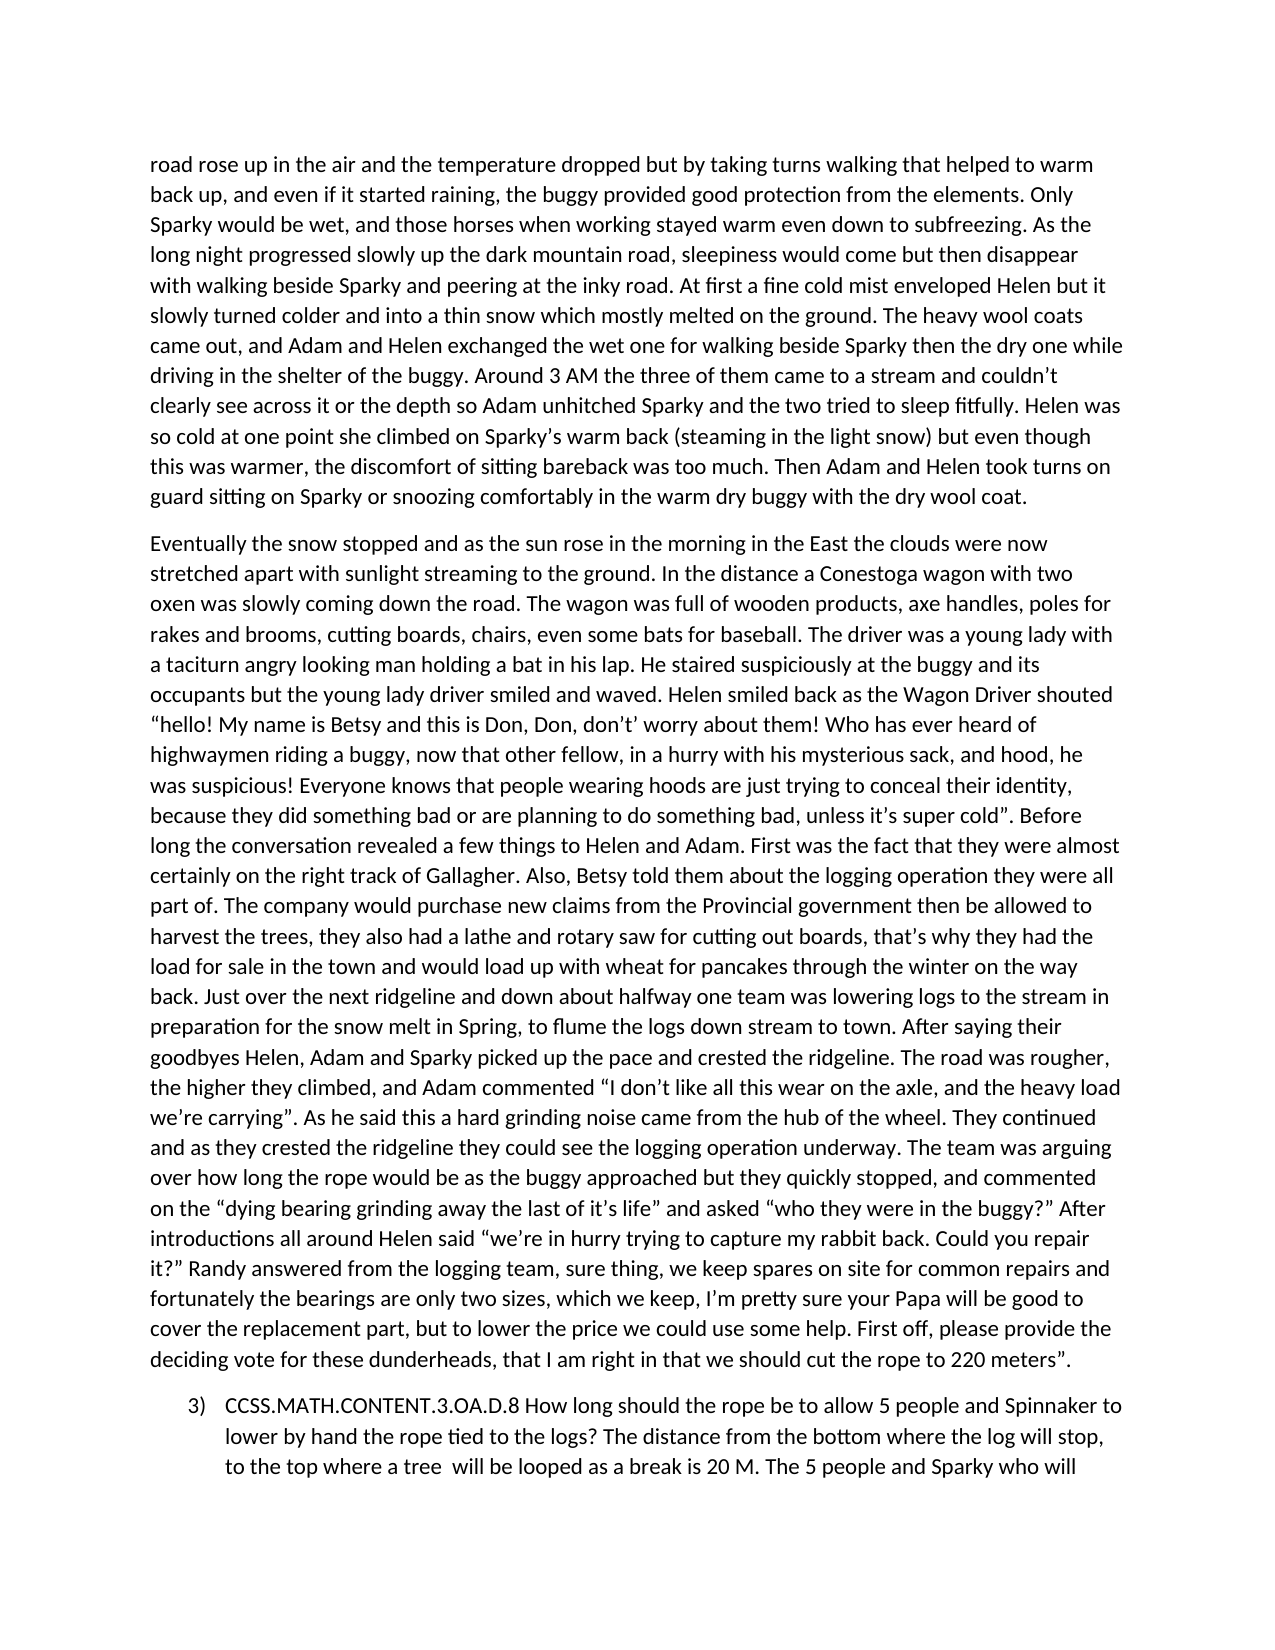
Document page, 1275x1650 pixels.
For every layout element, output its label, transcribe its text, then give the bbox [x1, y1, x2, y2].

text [150, 150, 1125, 510]
text Eventually the snow stopped and as the sun rose in the morning in the East the clouds were now stretched apart with sunlight streaming to the ground. In the distance a Conestoga wagon with two oxen was slowly coming down the road. The wagon was full of wooden products, axe handles, poles for rakes and brooms, cutting boards, chairs, even some bats for baseball. The driver was a young lady with a taciturn angry looking man holding a bat in his lap. He staired suspiciously at the buggy and its occupants but the young lady driver smiled and waved. Helen smiled back as the Wagon Driver shouted “hello! My name is Betsy and this is Don, Don, don’t’ worry about them! Who has ever heard of highwaymen riding a buggy, now that other fellow, in a hurry with his mysterious sack, and hood, he was suspicious! Everyone knows that people wearing hoods are just trying to conceal their identity, because they did something bad or are planning to do something bad, unless it’s super cold”. Before long the conversation revealed a few things to Helen and Adam. First was the fact that they were almost certainly on the right track of Gallagher. Also, Betsy told them about the logging operation they were all part of. The company would purchase new claims from the Provincial government then be allowed to harvest the trees, they also had a lathe and rotary saw for cutting out boards, that’s why they had the load for sale in the town and would load up with wheat for pancakes through the winter on the way back. Just over the next ridgeline and down about halfway one team was lowering logs to the stream in preparation for the snow melt in Spring, to flume the logs down stream to town. After saying their goodbyes Helen, Adam and Sparky picked up the pace and crested the ridgeline. The road was rougher, the higher they climbed, and Adam commented “I don’t like all this wear on the axle, and the heavy load we’re carrying”. As he said this a hard grinding noise came from the hub of the wheel. They continued and as they crested the ridgeline they could see the logging operation underway. The team was arguing over how long the rope would be as the buggy approached but they quickly stopped, and commented on the “dying bearing grinding away the last of it’s life” and asked “who they were in the buggy?” After introductions all around Helen said “we’re in hurry trying to capture my rabbit back. Could you repair it?” Randy answered from the logging team, sure thing, we keep spares on site for common repairs and fortunately the bearings are only two sizes, which we keep, I’m pretty sure your Papa will be good to cover the replacement part, but to lower the price we could use some help. First off, please provide the deciding vote for these dunderheads, that I am right in that we should cut the rope to 220 meters”. [150, 529, 1125, 1373]
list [187, 1392, 1125, 1480]
